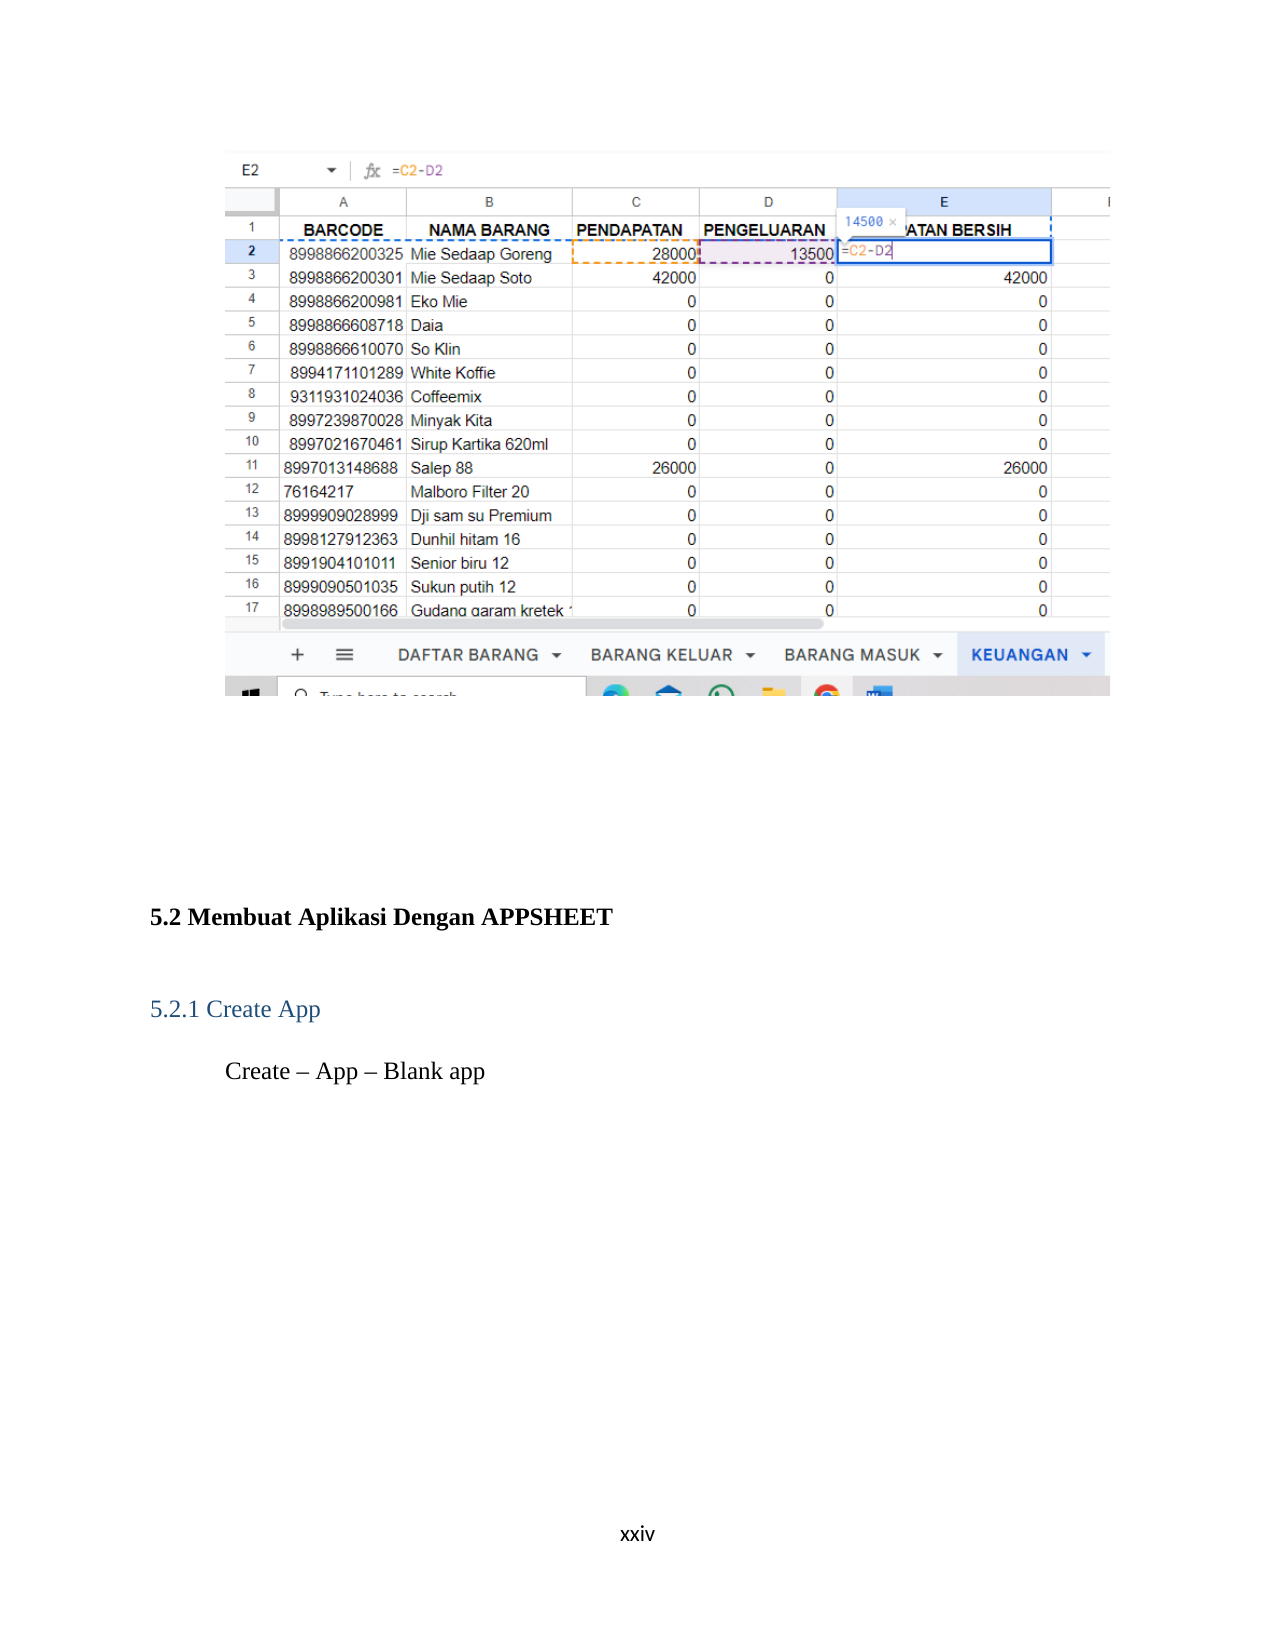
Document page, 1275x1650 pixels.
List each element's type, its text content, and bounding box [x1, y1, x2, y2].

subtitle 5.2.1 Create App [150, 994, 1125, 1022]
subtitle 5.2 Membuat Aplikasi Dengan APPSHEET [150, 902, 1125, 931]
picture [225, 150, 1110, 696]
text Create – App – Blank app [225, 1056, 1125, 1084]
